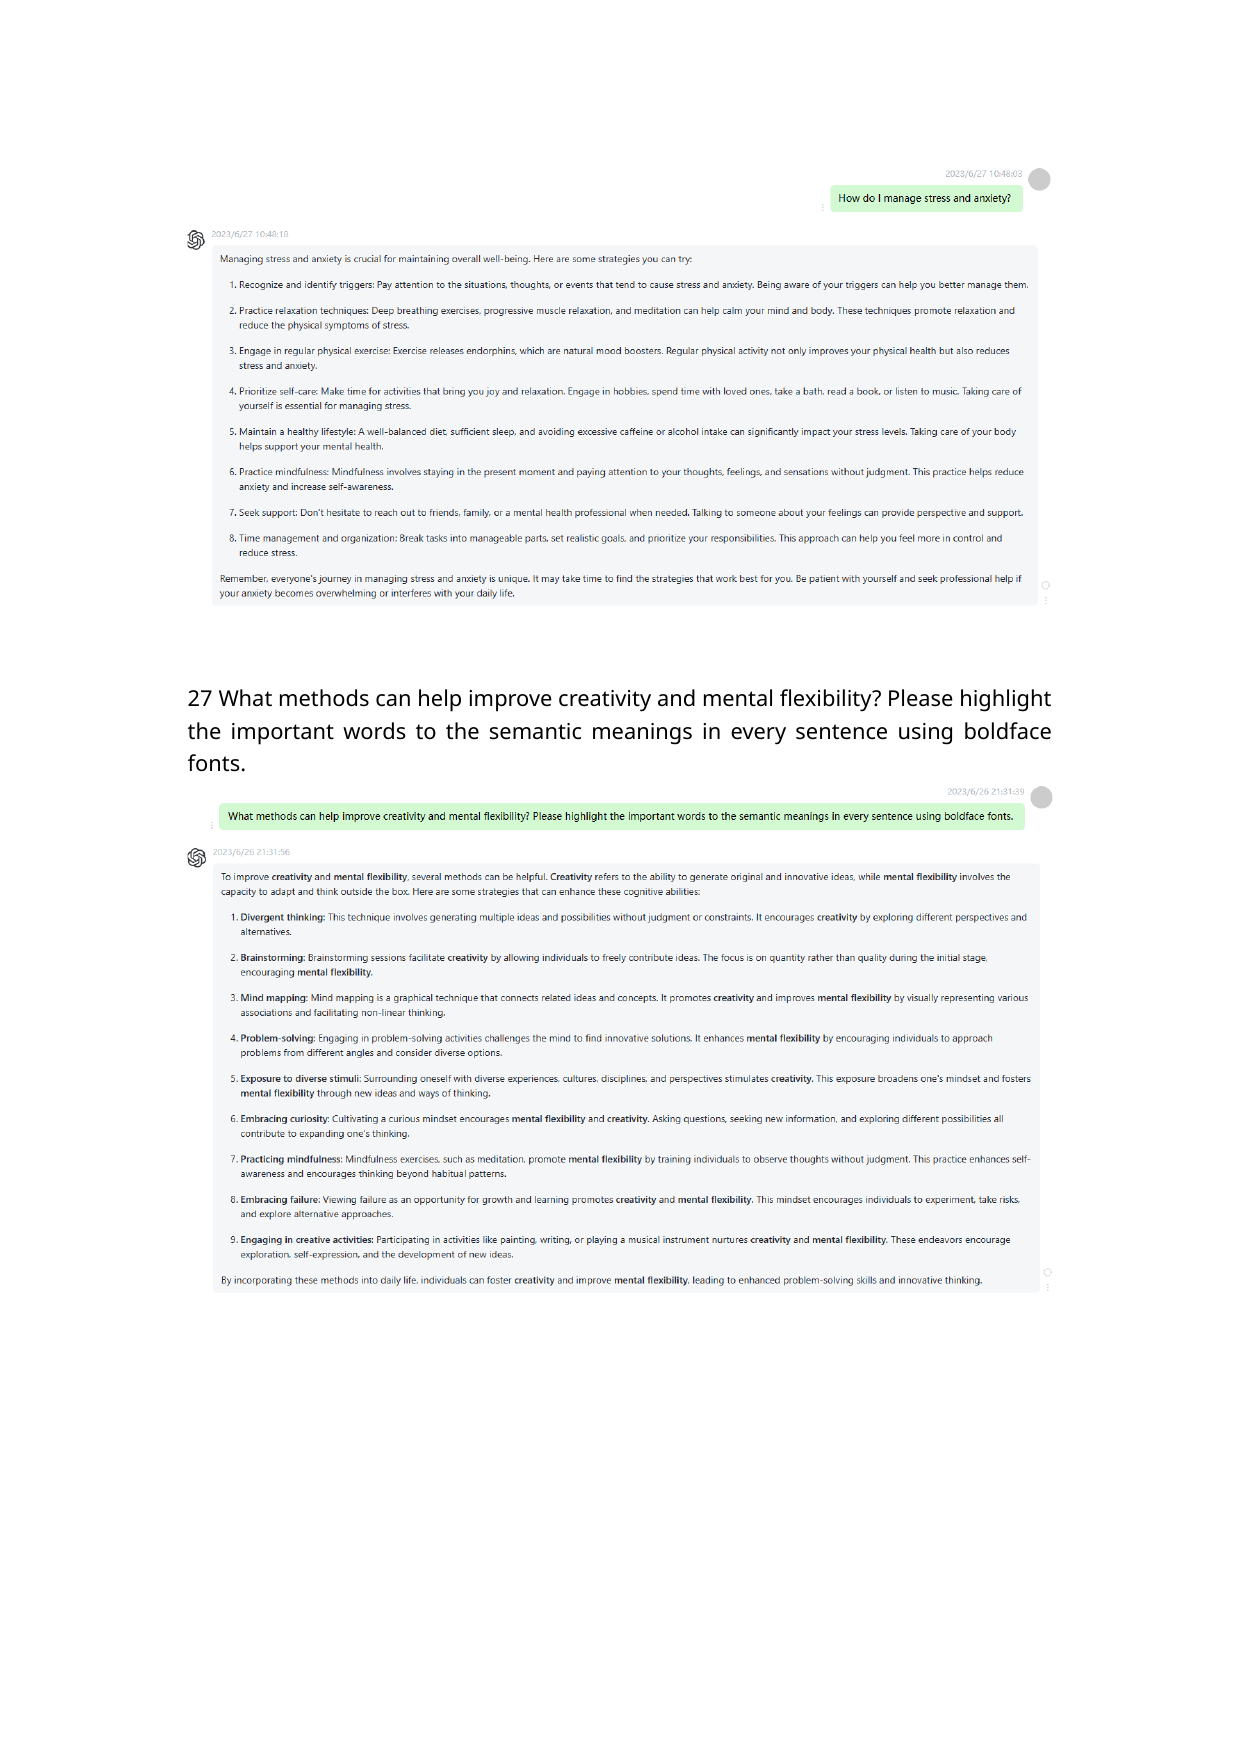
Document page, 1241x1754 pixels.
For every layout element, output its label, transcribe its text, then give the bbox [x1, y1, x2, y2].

picture [187, 779, 1053, 1299]
text 27 What methods can help improve creativity and mental flexibility? Please highlight the important words to the semantic meanings in every sentence using boldface fonts. [187, 682, 1053, 779]
picture [187, 162, 1053, 610]
